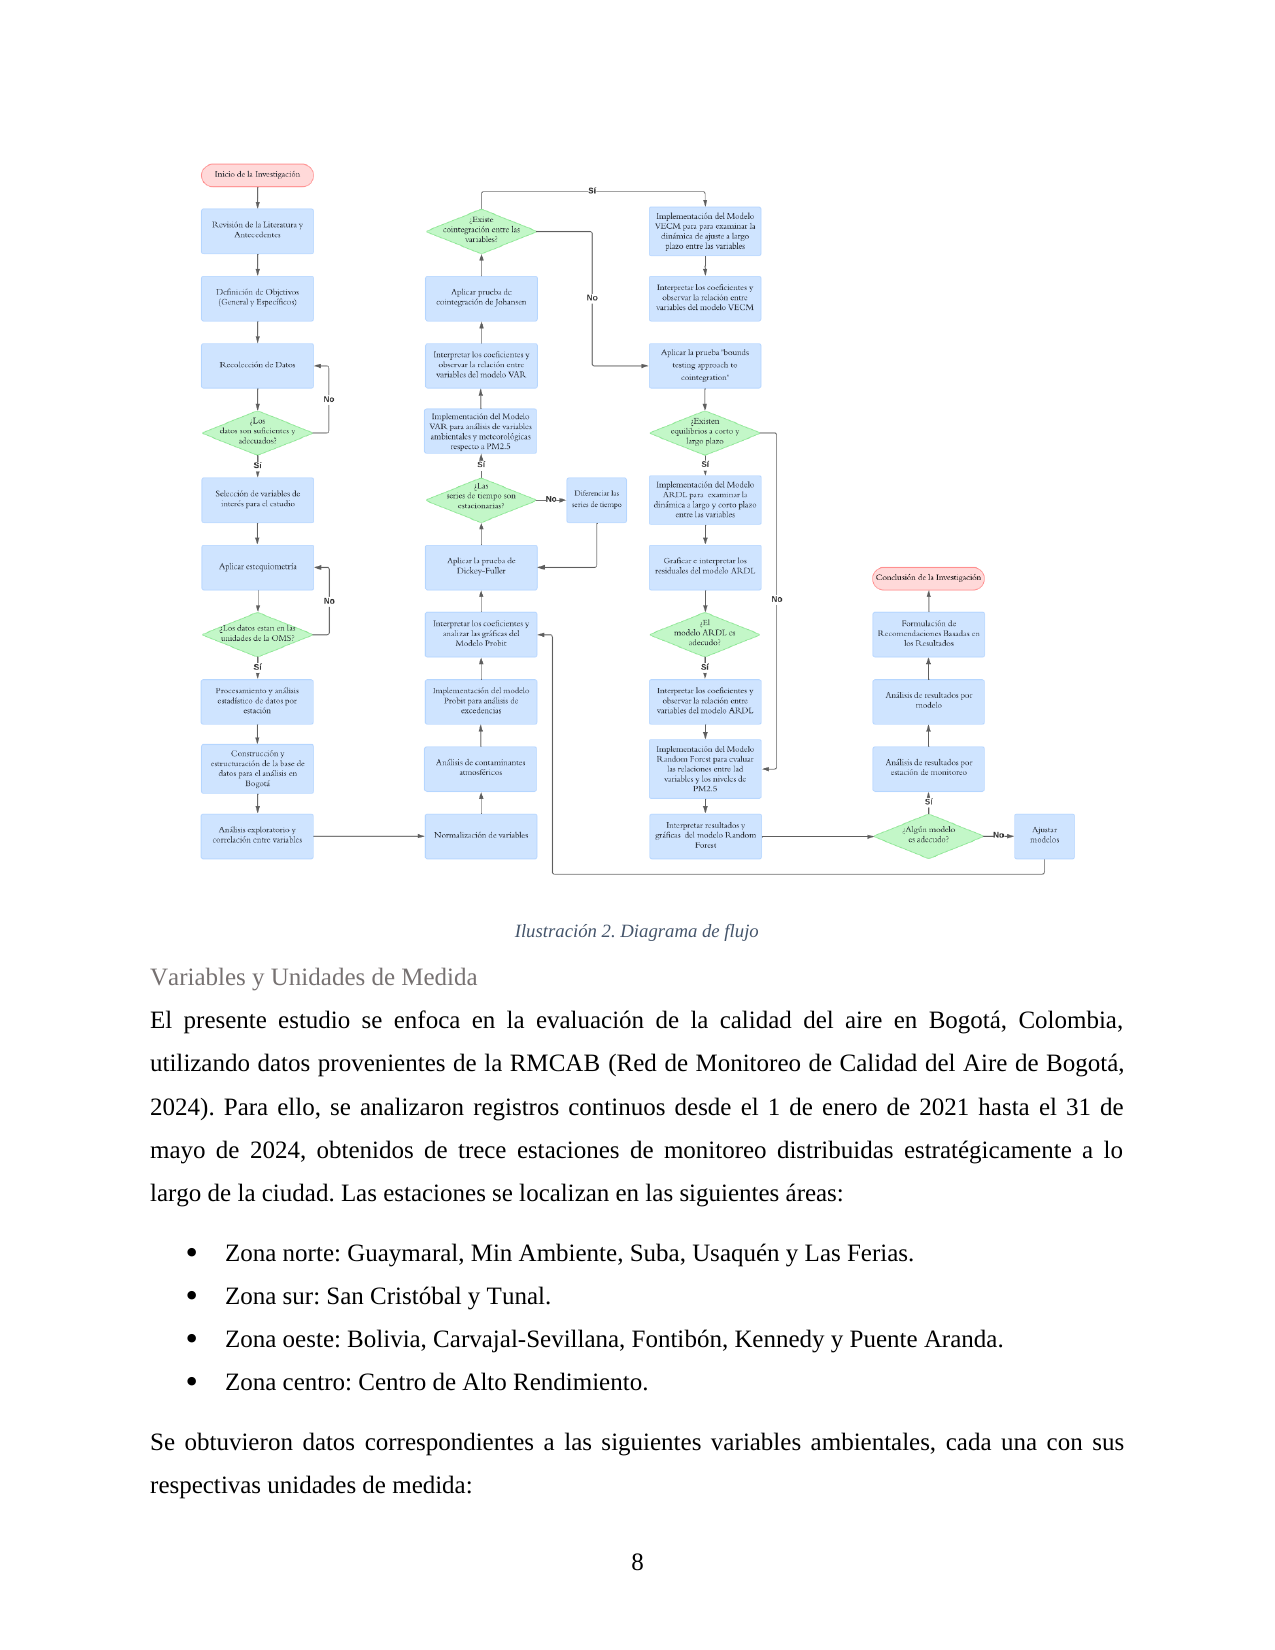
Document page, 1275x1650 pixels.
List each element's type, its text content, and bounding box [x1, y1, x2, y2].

text El presente estudio se enfoca en la evaluación de la calidad del aire en Bogotá, Colombia, utilizando datos provenientes de la RMCAB . Para ello, se analizaron registros continuos desde el 1 de enero de 2021 hasta el 31 de mayo de 2024, obtenidos de trece estaciones de monitoreo distribuidas estratégicamente a lo largo de la ciudad. Las estaciones se localizan en las siguientes áreas: [150, 1005, 1125, 1207]
subtitle Variables y Unidades de Medida [150, 962, 1125, 991]
text Se obtuvieron datos correspondientes a las siguientes variables ambientales, cada una con sus respectivas unidades de medida: [150, 1427, 1125, 1499]
list Zona sur: San Cristóbal y Tunal. [187, 1281, 1125, 1309]
list Zona norte: Guaymaral, Min Ambiente, Suba, Usaquén y Las Ferias. [187, 1238, 1125, 1266]
text Ilustración 2. Diagrama de flujo [150, 920, 1125, 941]
list Zona oeste: Bolivia, Carvajal-Sevillana, Fontibón, Kennedy y Puente Aranda. [187, 1324, 1125, 1353]
list Zona centro: Centro de Alto Rendimiento. [187, 1367, 1125, 1396]
picture [186, 150, 1089, 889]
